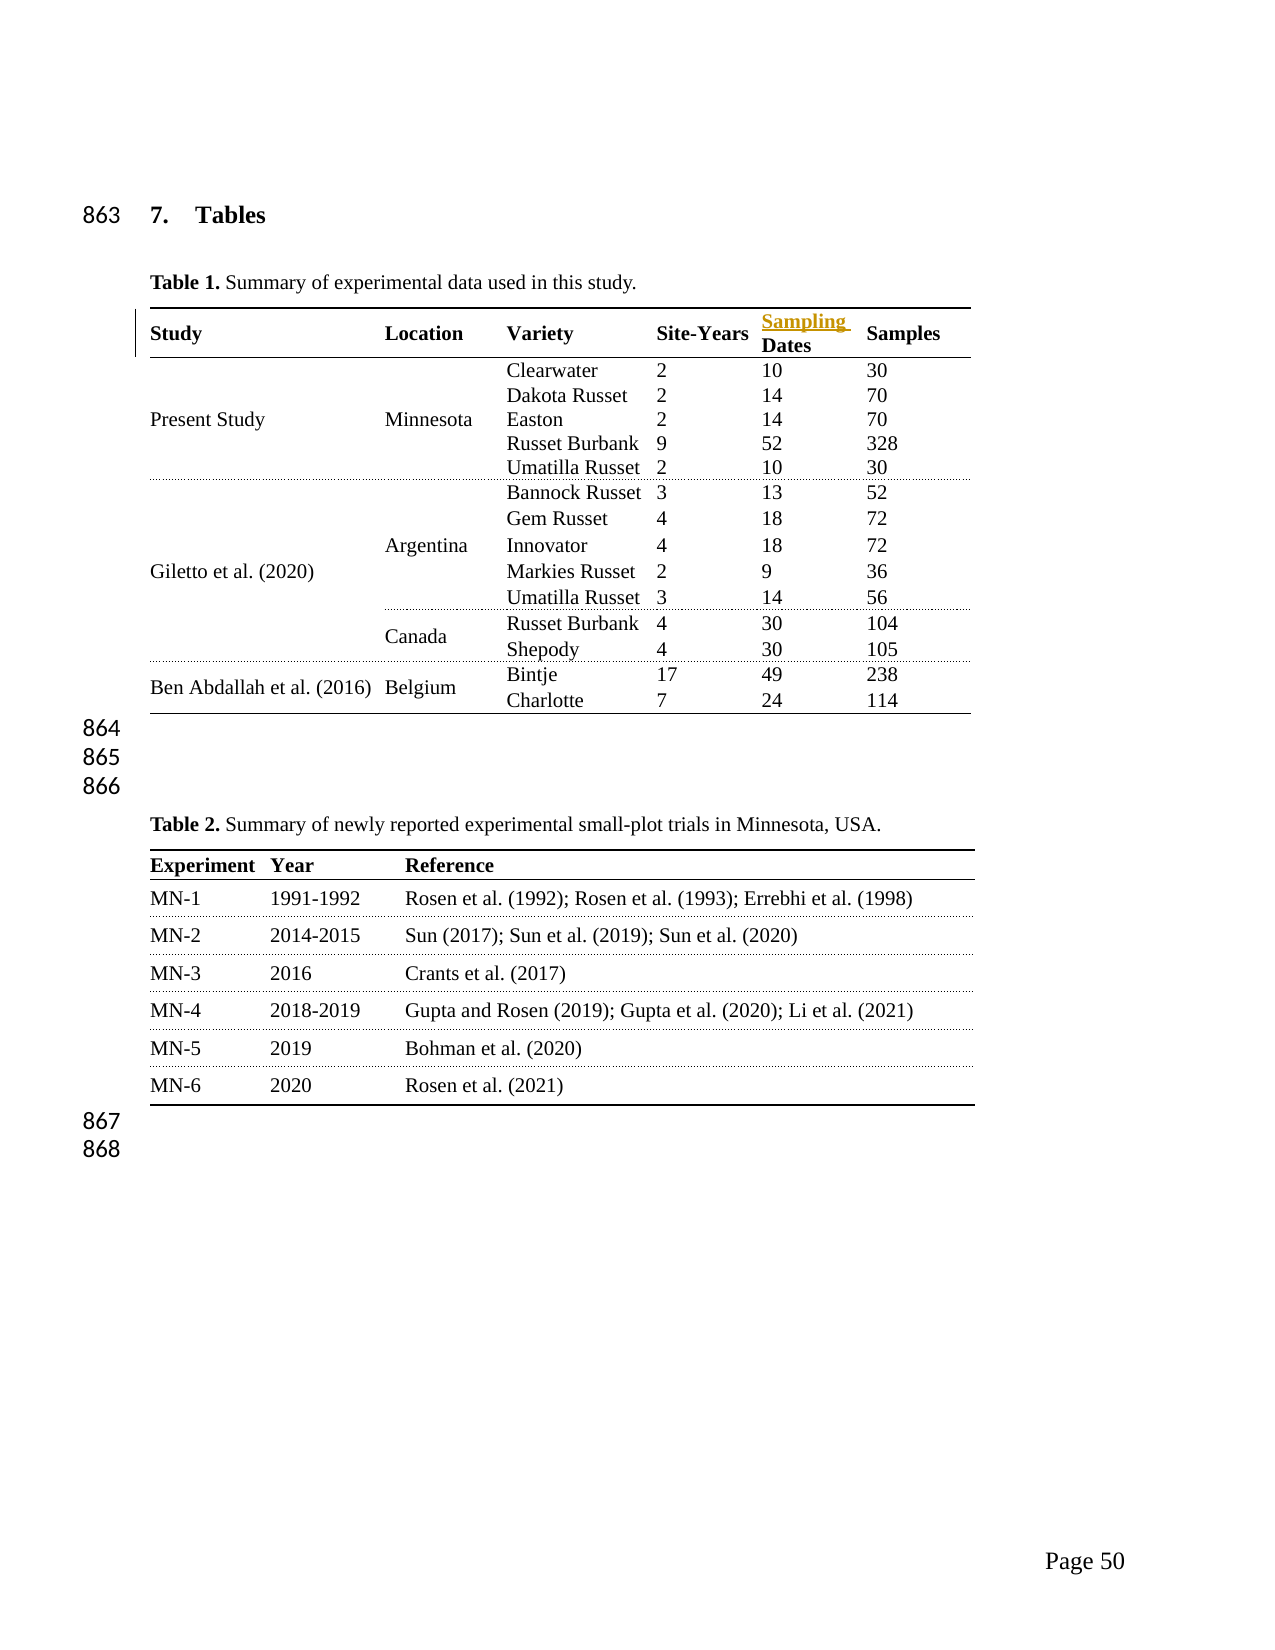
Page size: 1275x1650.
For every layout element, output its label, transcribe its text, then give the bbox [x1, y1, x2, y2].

table_cell 18 [761, 530, 866, 557]
table_cell Shepody [506, 635, 656, 661]
table_cell 24 [761, 686, 866, 712]
table_cell 3 [656, 583, 761, 609]
table_cell Umatilla Russet [506, 455, 656, 479]
table_cell 4 [656, 635, 761, 661]
table_cell 36 [866, 557, 971, 583]
table_cell 2 [656, 358, 761, 382]
table_cell 13 [761, 479, 866, 504]
table_cell Ben Abdallah et al. (2016) [150, 661, 384, 712]
table_cell Clearwater [506, 358, 656, 382]
table_cell 4 [656, 609, 761, 635]
table_cell 1991-1992 [270, 880, 405, 916]
subtitle Tables [150, 200, 1125, 229]
table_cell 10 [761, 455, 866, 479]
table_cell Dakota Russet [506, 382, 656, 407]
table_cell Bintje [506, 661, 656, 686]
table_cell 328 [866, 431, 971, 455]
table_cell Rosen et al. (1992); Rosen et al. (1993); Errebhi et al. (1998) [405, 880, 975, 916]
table_cell 30 [866, 358, 971, 382]
table_cell 56 [866, 583, 971, 609]
table_cell Samples [866, 309, 971, 357]
table_cell 70 [866, 382, 971, 407]
table_cell Easton [506, 407, 656, 431]
table_cell 4 [656, 504, 761, 530]
table_cell Russet Burbank [506, 609, 656, 635]
table_cell Charlotte [506, 686, 656, 712]
table_cell Gem Russet [506, 504, 656, 530]
table_cell 2 [656, 382, 761, 407]
table_cell Giletto et al. (2020) [150, 479, 384, 661]
table_cell 104 [866, 609, 971, 635]
table_cell 2019 [270, 1029, 405, 1066]
table_cell 114 [866, 686, 971, 712]
table_cell 30 [761, 609, 866, 635]
table_cell 2016 [270, 954, 405, 991]
table_cell Sun (2017); Sun et al. (2019); Sun et al. (2020) [405, 916, 975, 954]
table_cell 30 [761, 635, 866, 661]
table_cell 105 [866, 635, 971, 661]
table_cell 30 [866, 455, 971, 479]
table_cell Belgium [385, 661, 506, 712]
table_cell 7 [656, 686, 761, 712]
table_cell MN-5 [150, 1029, 270, 1066]
table_cell 70 [866, 407, 971, 431]
table_cell Bannock Russet [506, 479, 656, 504]
table_cell 9 [761, 557, 866, 583]
table_cell 17 [656, 661, 761, 686]
table_cell MN-4 [150, 991, 270, 1029]
table_cell Bohman et al. (2020) [405, 1029, 975, 1066]
table_cell Gupta and Rosen (2019); Gupta et al. (2020); Li et al. (2021) [405, 991, 975, 1029]
table_cell Variety [506, 309, 656, 357]
table_cell 52 [761, 431, 866, 455]
table_header Table 2. Summary of newly reported experimental small-plot trials in Minnesota, USA. [150, 800, 975, 849]
table_cell Dates [761, 309, 866, 357]
table_cell 2020 [270, 1066, 405, 1104]
table_cell 14 [761, 583, 866, 609]
table_cell Present Study [150, 358, 384, 479]
table_header Table 1. Summary of experimental data used in this study. [150, 258, 945, 307]
table_cell 2014-2015 [270, 916, 405, 954]
table_cell 2 [656, 407, 761, 431]
table_cell MN-2 [150, 916, 270, 954]
table_cell Reference [405, 851, 975, 879]
table_cell Experiment [150, 851, 270, 879]
table_cell Umatilla Russet [506, 583, 656, 609]
table_cell MN-6 [150, 1066, 270, 1104]
table_cell 18 [761, 504, 866, 530]
table_cell Year [270, 851, 405, 879]
table_cell Location [385, 309, 506, 357]
table_cell Minnesota [385, 358, 506, 479]
table_cell 10 [761, 358, 866, 382]
table_cell 72 [866, 504, 971, 530]
table_cell MN-3 [150, 954, 270, 991]
table_cell 9 [656, 431, 761, 455]
table_cell Crants et al. (2017) [405, 954, 975, 991]
table_cell Site-Years [656, 309, 761, 357]
table_cell 14 [761, 407, 866, 431]
table_cell 2018-2019 [270, 991, 405, 1029]
table_cell 238 [866, 661, 971, 686]
table_cell 14 [761, 382, 866, 407]
table_cell Innovator [506, 530, 656, 557]
table_cell 3 [656, 479, 761, 504]
table_cell Rosen et al. (2021) [405, 1066, 975, 1104]
table_cell Canada [385, 609, 506, 661]
table_cell 2 [656, 455, 761, 479]
table_cell 2 [656, 557, 761, 583]
table_cell Markies Russet [506, 557, 656, 583]
table_cell 52 [866, 479, 971, 504]
table_cell MN-1 [150, 880, 270, 916]
table_cell Argentina [385, 479, 506, 609]
table_cell Study [150, 309, 384, 357]
table_cell Russet Burbank [506, 431, 656, 455]
table_cell 4 [656, 530, 761, 557]
table_cell 72 [866, 530, 971, 557]
table_cell 49 [761, 661, 866, 686]
